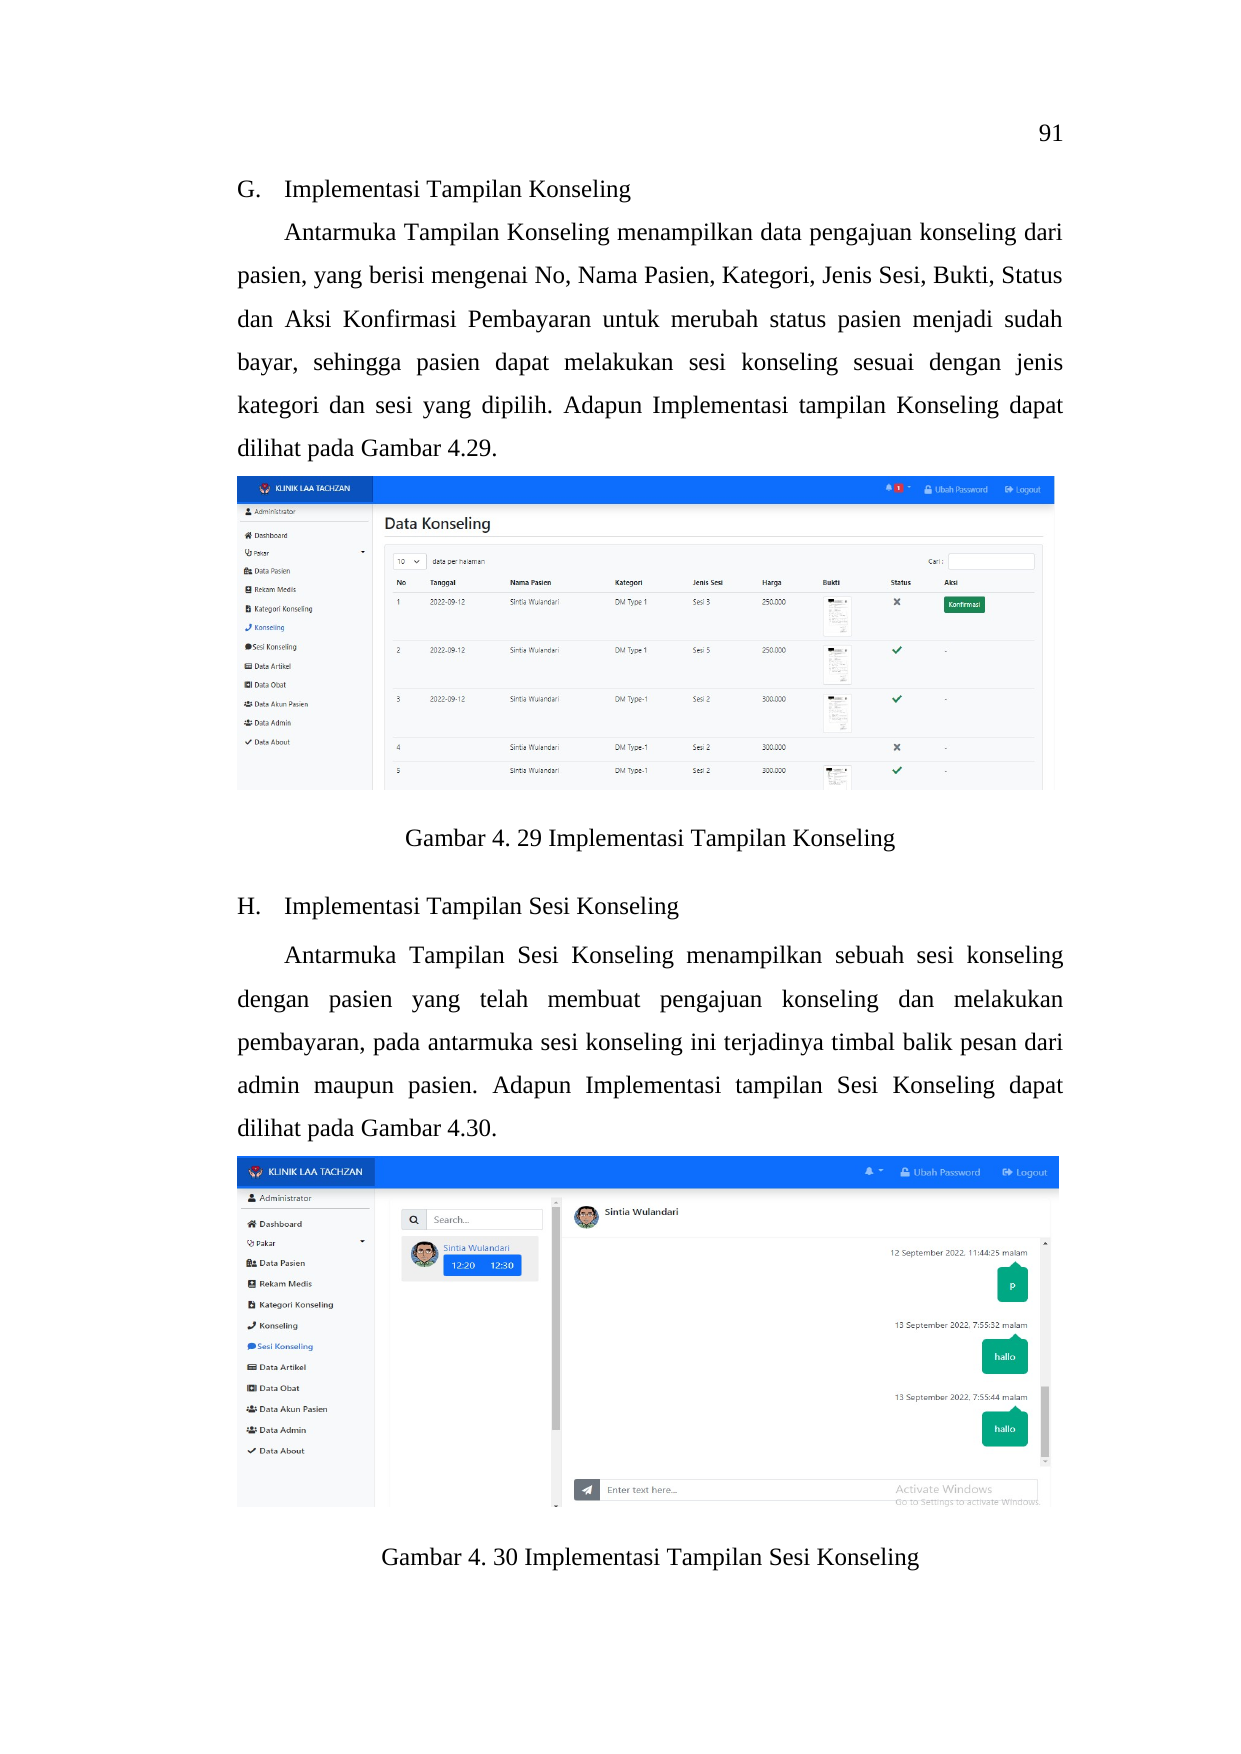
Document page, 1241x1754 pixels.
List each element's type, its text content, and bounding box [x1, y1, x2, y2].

picture [237, 476, 1055, 790]
list Implementasi Tampilan Sesi Konseling [237, 891, 1111, 920]
list Implementasi Tampilan Konseling [237, 174, 1111, 203]
text Antarmuka Tampilan Sesi Konseling menampilkan sebuah sesi konseling dengan pasien yang telah membuat pengajuan konseling dan melakukan pembayaran, pada antarmuka sesi konseling ini terjadinya timbal balik pesan dari admin maupun pasien. Adapun Implementasi tampilan Sesi Konseling dapat dilihat pada Gambar 4.30. [237, 941, 1064, 1142]
text Antarmuka Tampilan Konseling menampilkan data pengajuan konseling dari pasien, yang berisi mengenai No, Nama Pasien, Kategori, Jenis Sesi, Bukti, Status dan Aksi Konfirmasi Pembayaran untuk merubah status pasien menjadi sudah bayar, sehingga pasien dapat melakukan sesi konseling sesuai dengan jenis kategori dan sesi yang dipilih. Adapun Implementasi tampilan Konseling dapat dilihat pada Gambar 4.29. [237, 217, 1063, 462]
picture [237, 1156, 1059, 1507]
text Gambar 4. 29 Implementasi Tampilan Konseling [301, 823, 999, 852]
